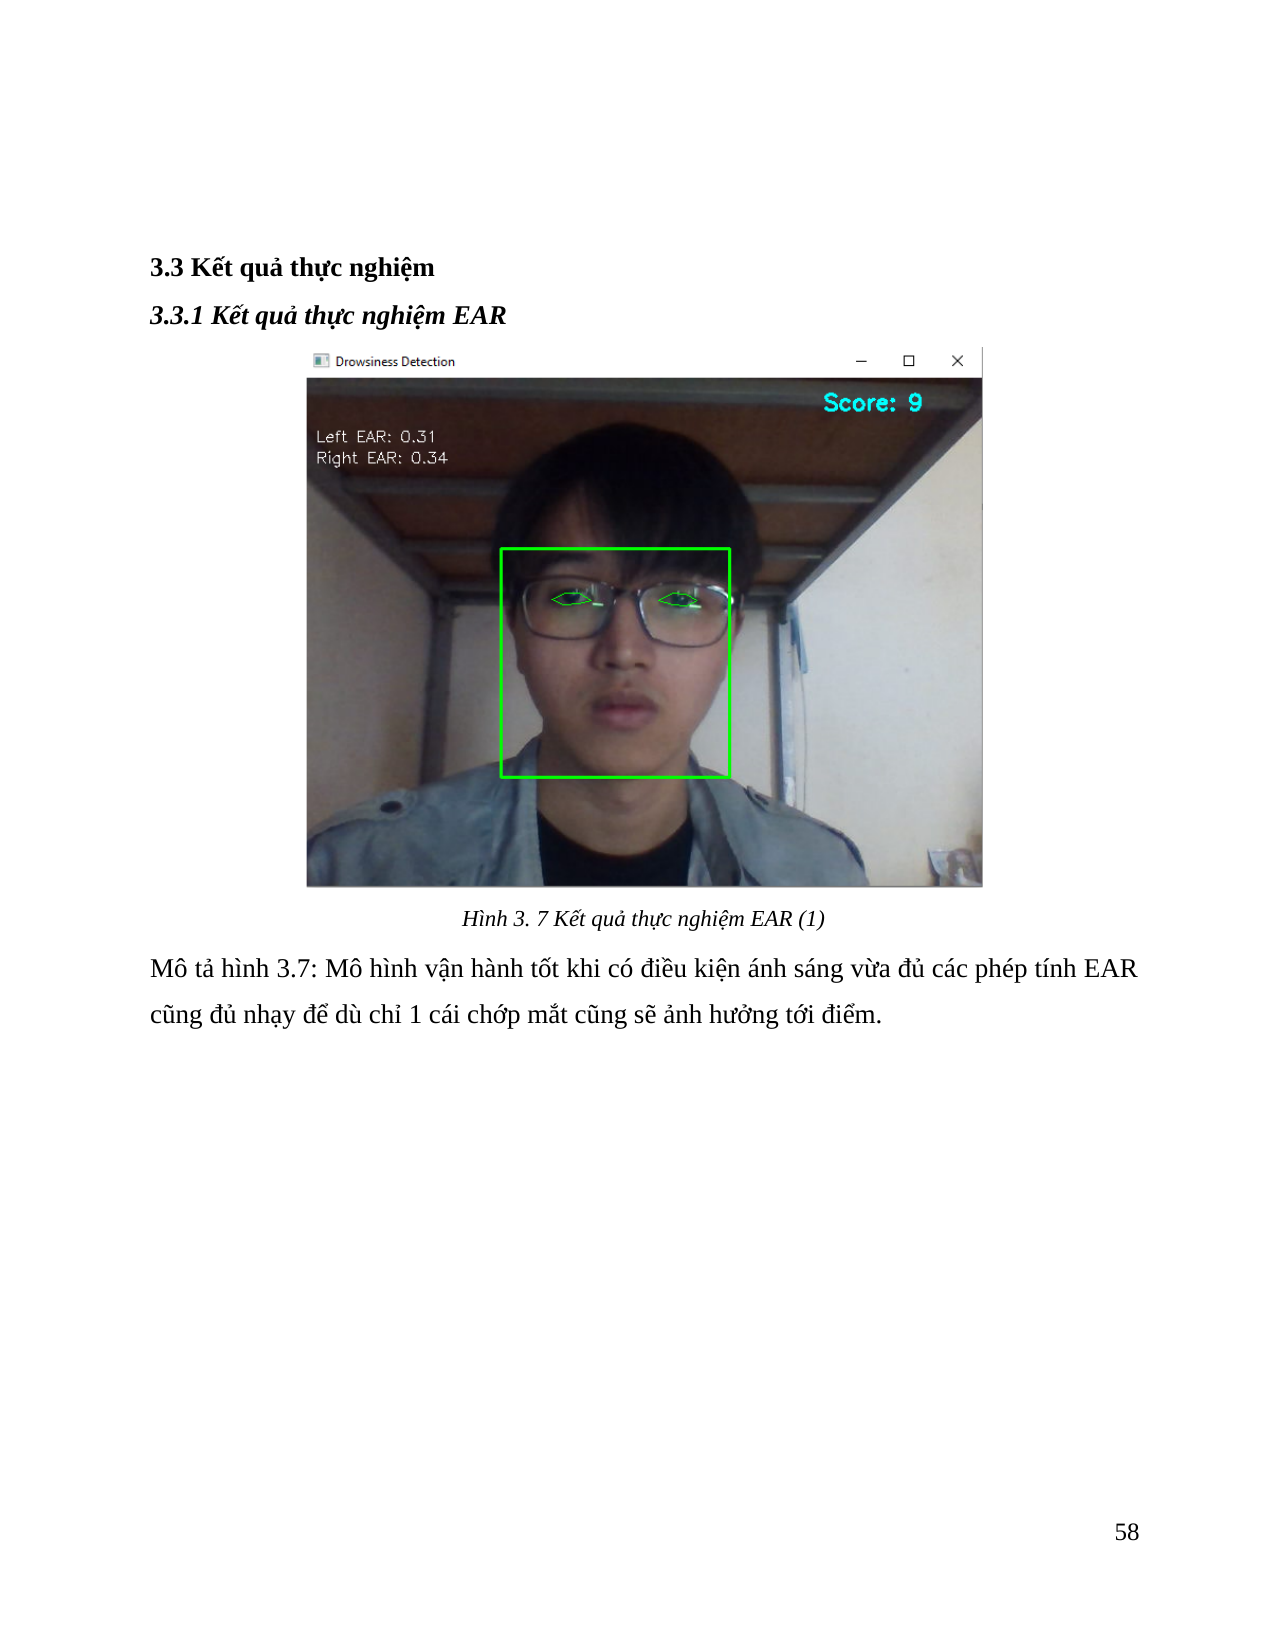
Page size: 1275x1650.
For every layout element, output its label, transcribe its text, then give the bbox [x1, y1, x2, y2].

subtitle 3.3.1 Kết quả thực nghiệm EAR [150, 299, 1139, 330]
text Hình 3. 7 Kết quả thực nghiệm EAR (1) [150, 905, 1139, 931]
picture [306, 347, 983, 888]
text Mô tả hình 3.7: Mô hình vận hành tốt khi có điều kiện ánh sáng vừa đủ các phép tính EAR cũng đủ nhạy để dù chỉ 1 cái chớp mắt cũng sẽ ảnh hưởng tới điểm. [150, 952, 1139, 1030]
subtitle 3.3 Kết quả thực nghiệm [150, 251, 1139, 282]
